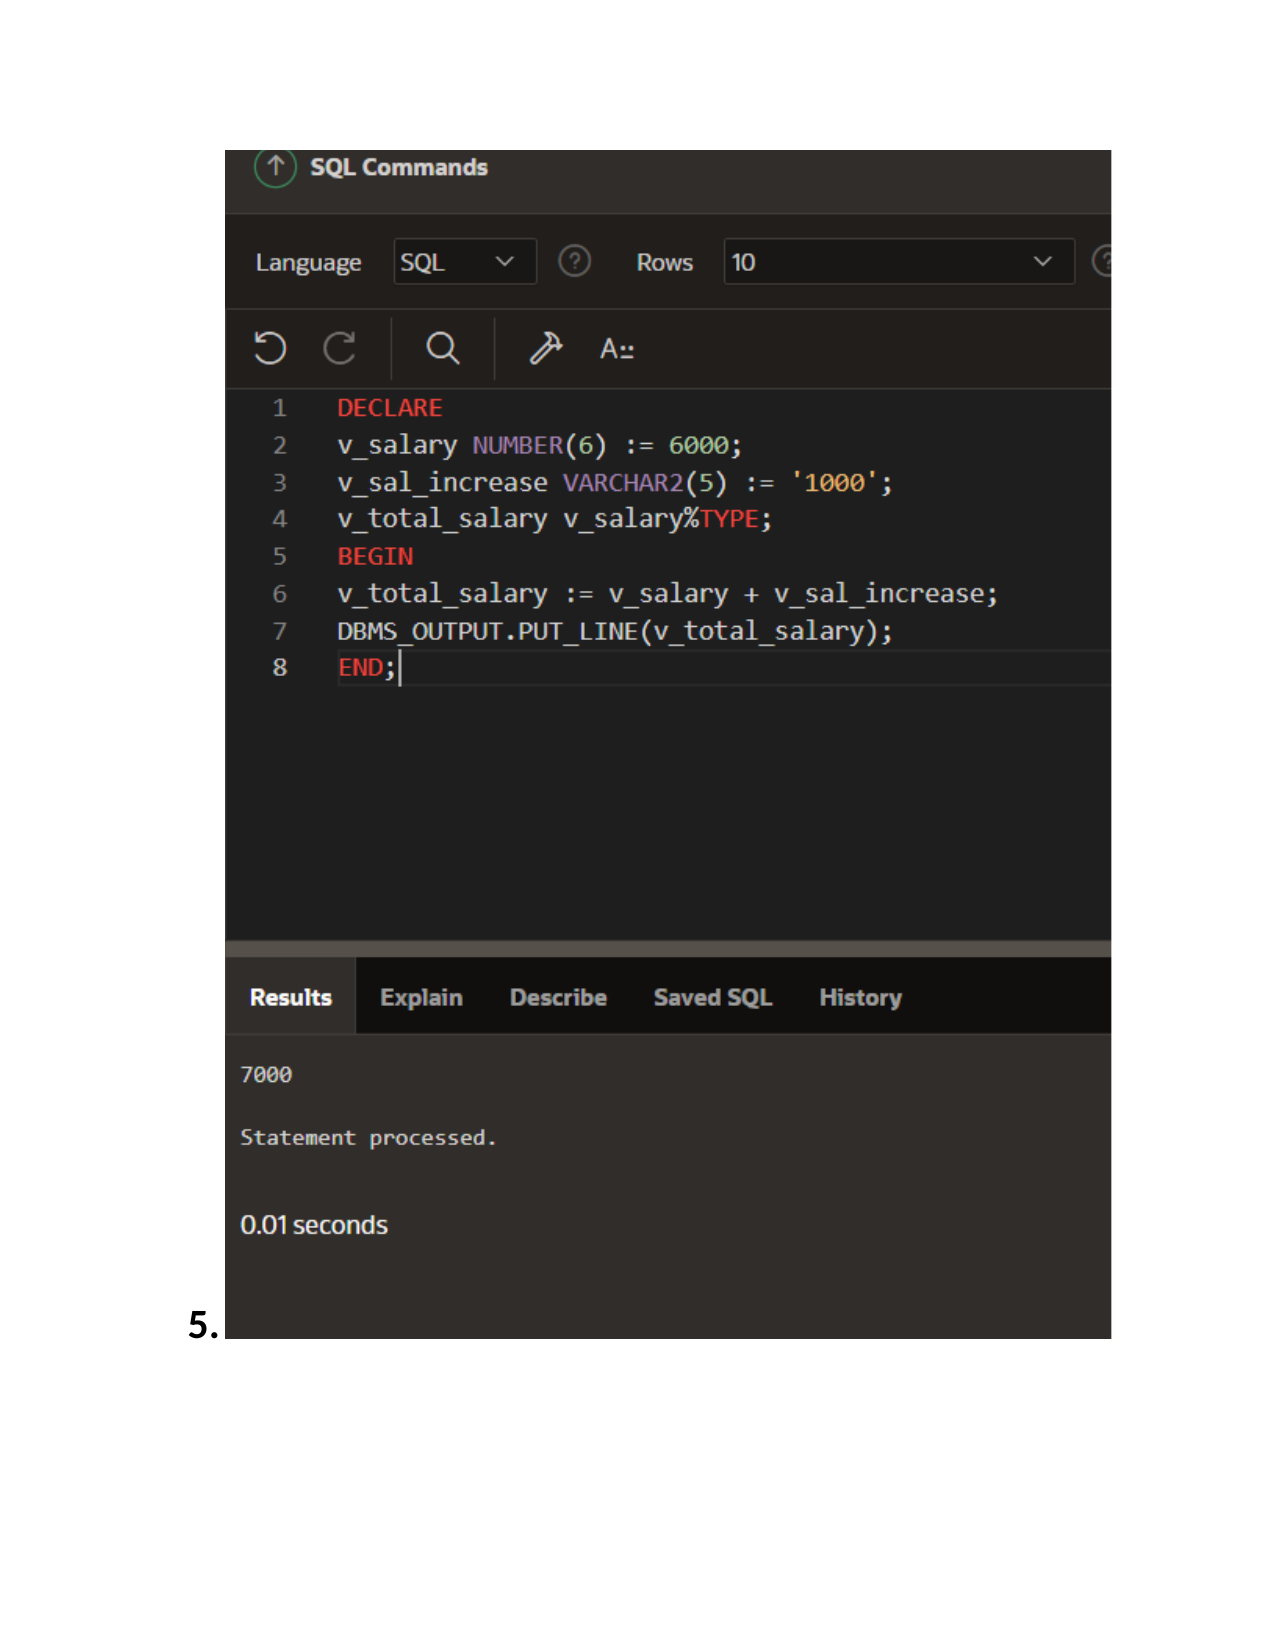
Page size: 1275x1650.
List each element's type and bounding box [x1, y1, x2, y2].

picture [225, 150, 1112, 1339]
